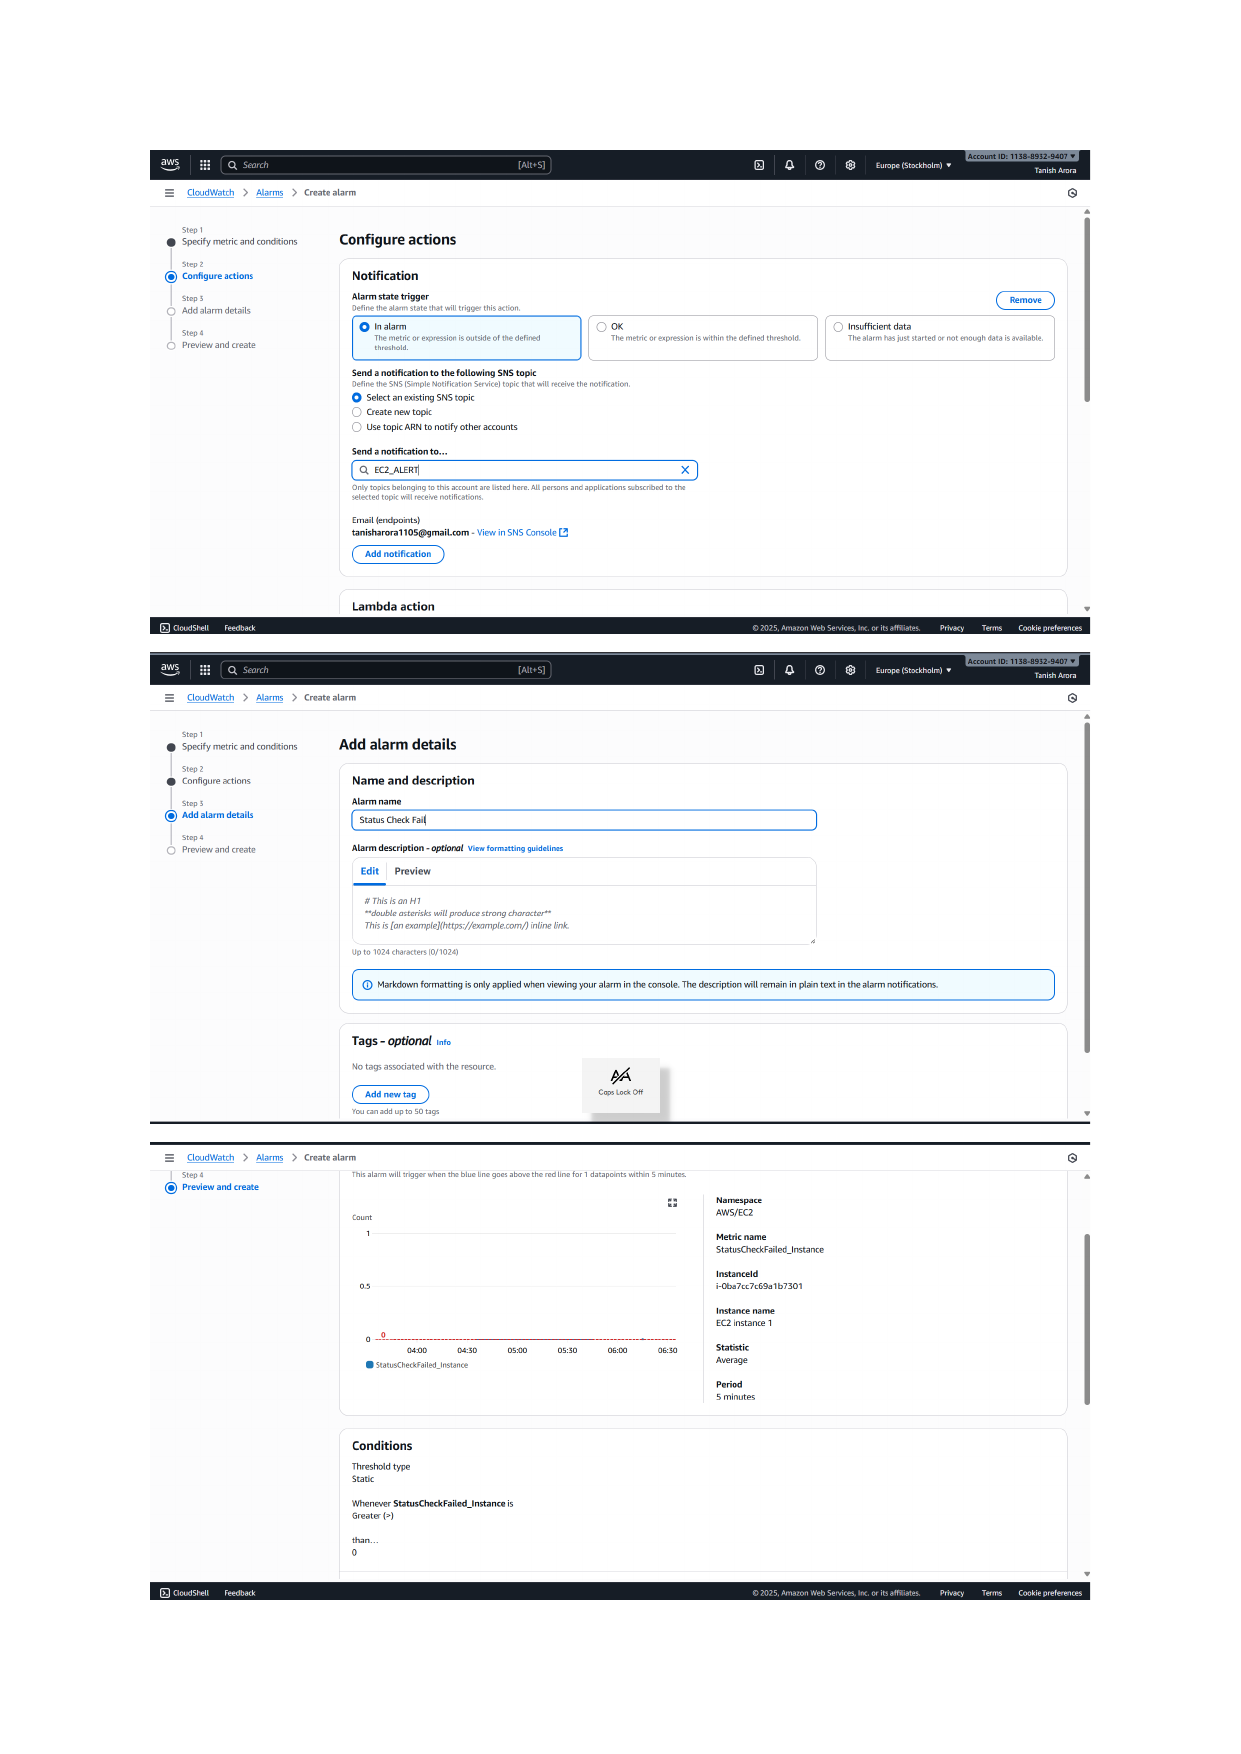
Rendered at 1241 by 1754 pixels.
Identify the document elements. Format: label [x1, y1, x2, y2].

picture [150, 652, 1091, 1124]
picture [150, 1142, 1091, 1600]
picture [150, 150, 1091, 634]
